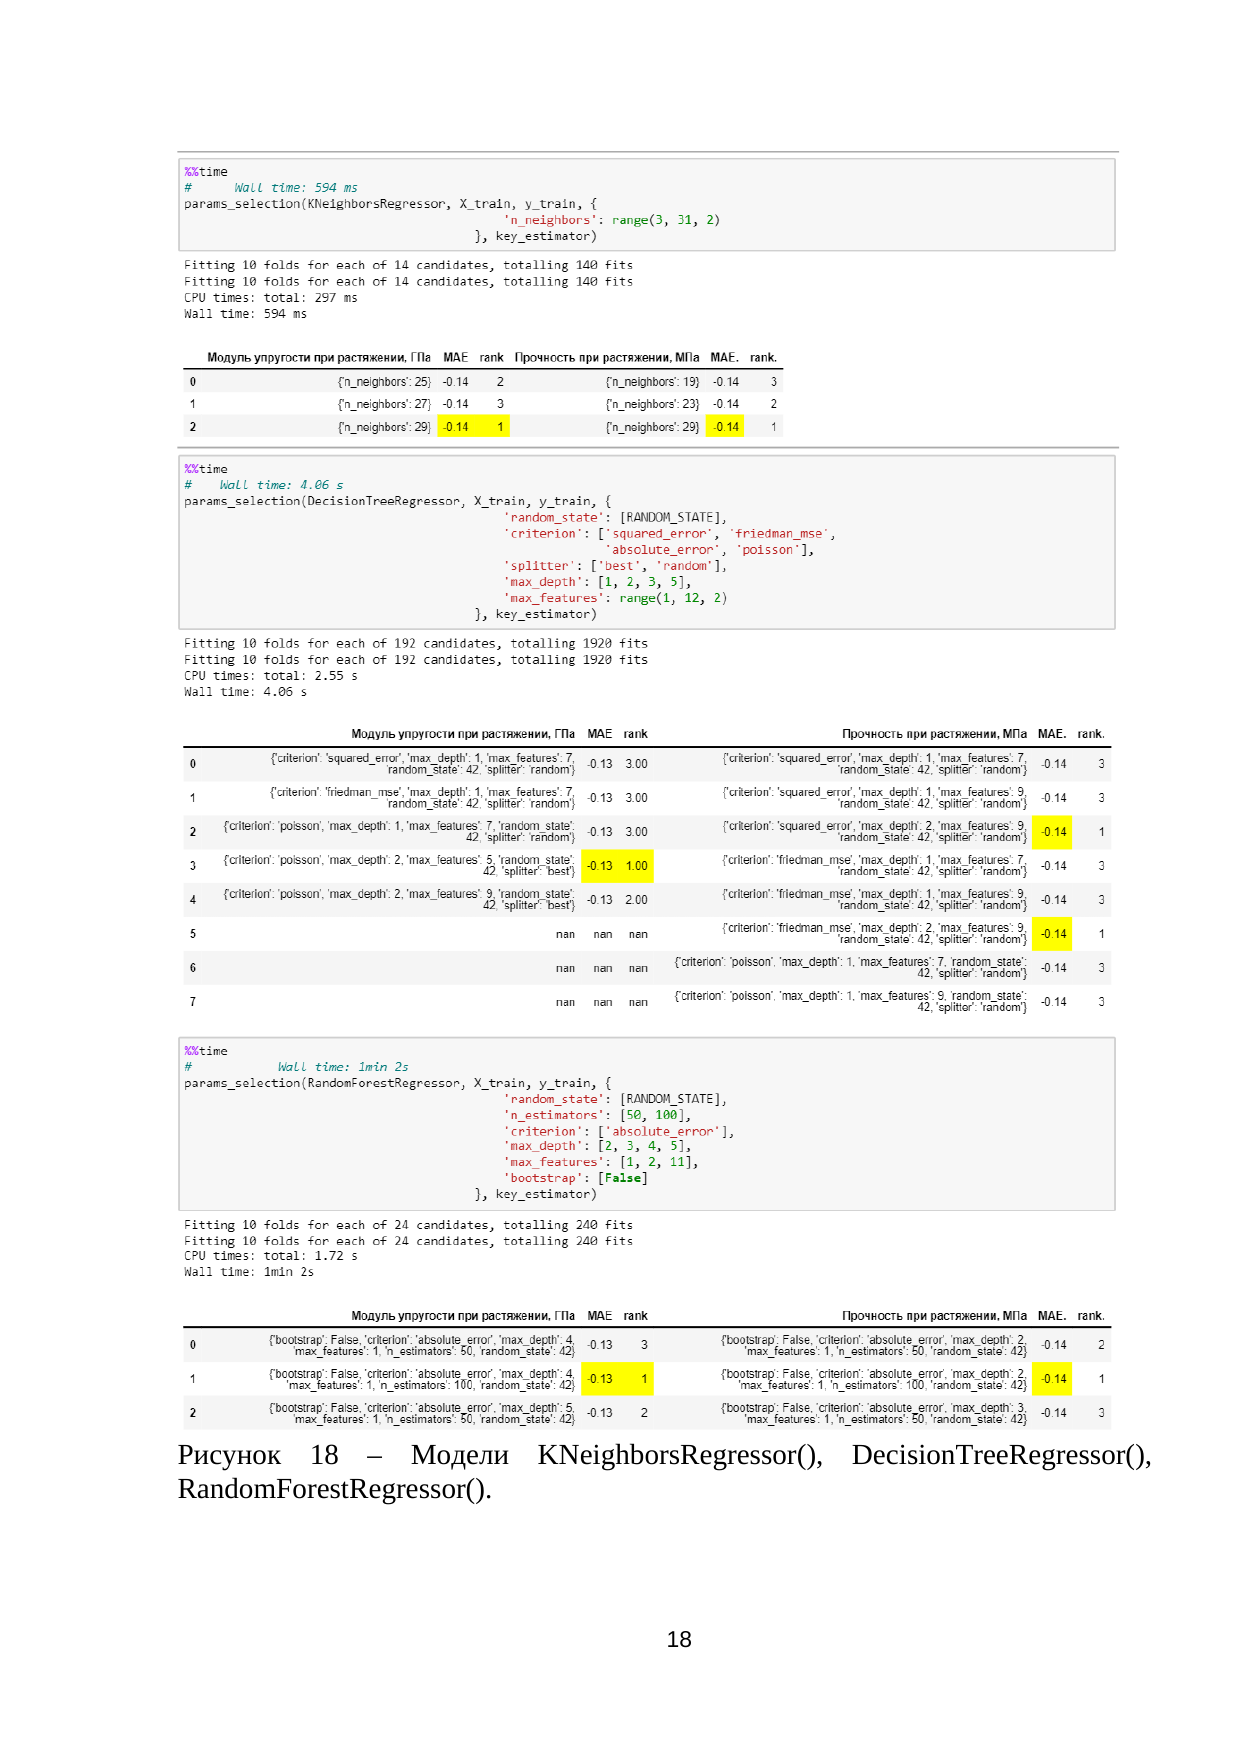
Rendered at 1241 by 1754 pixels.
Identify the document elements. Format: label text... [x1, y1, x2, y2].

text Рисунок 18 – Модели KNeighborsRegressor(), DecisionTreeRegressor(), RandomForestRegressor(). [177, 1437, 1181, 1504]
picture [177, 151, 1120, 1438]
